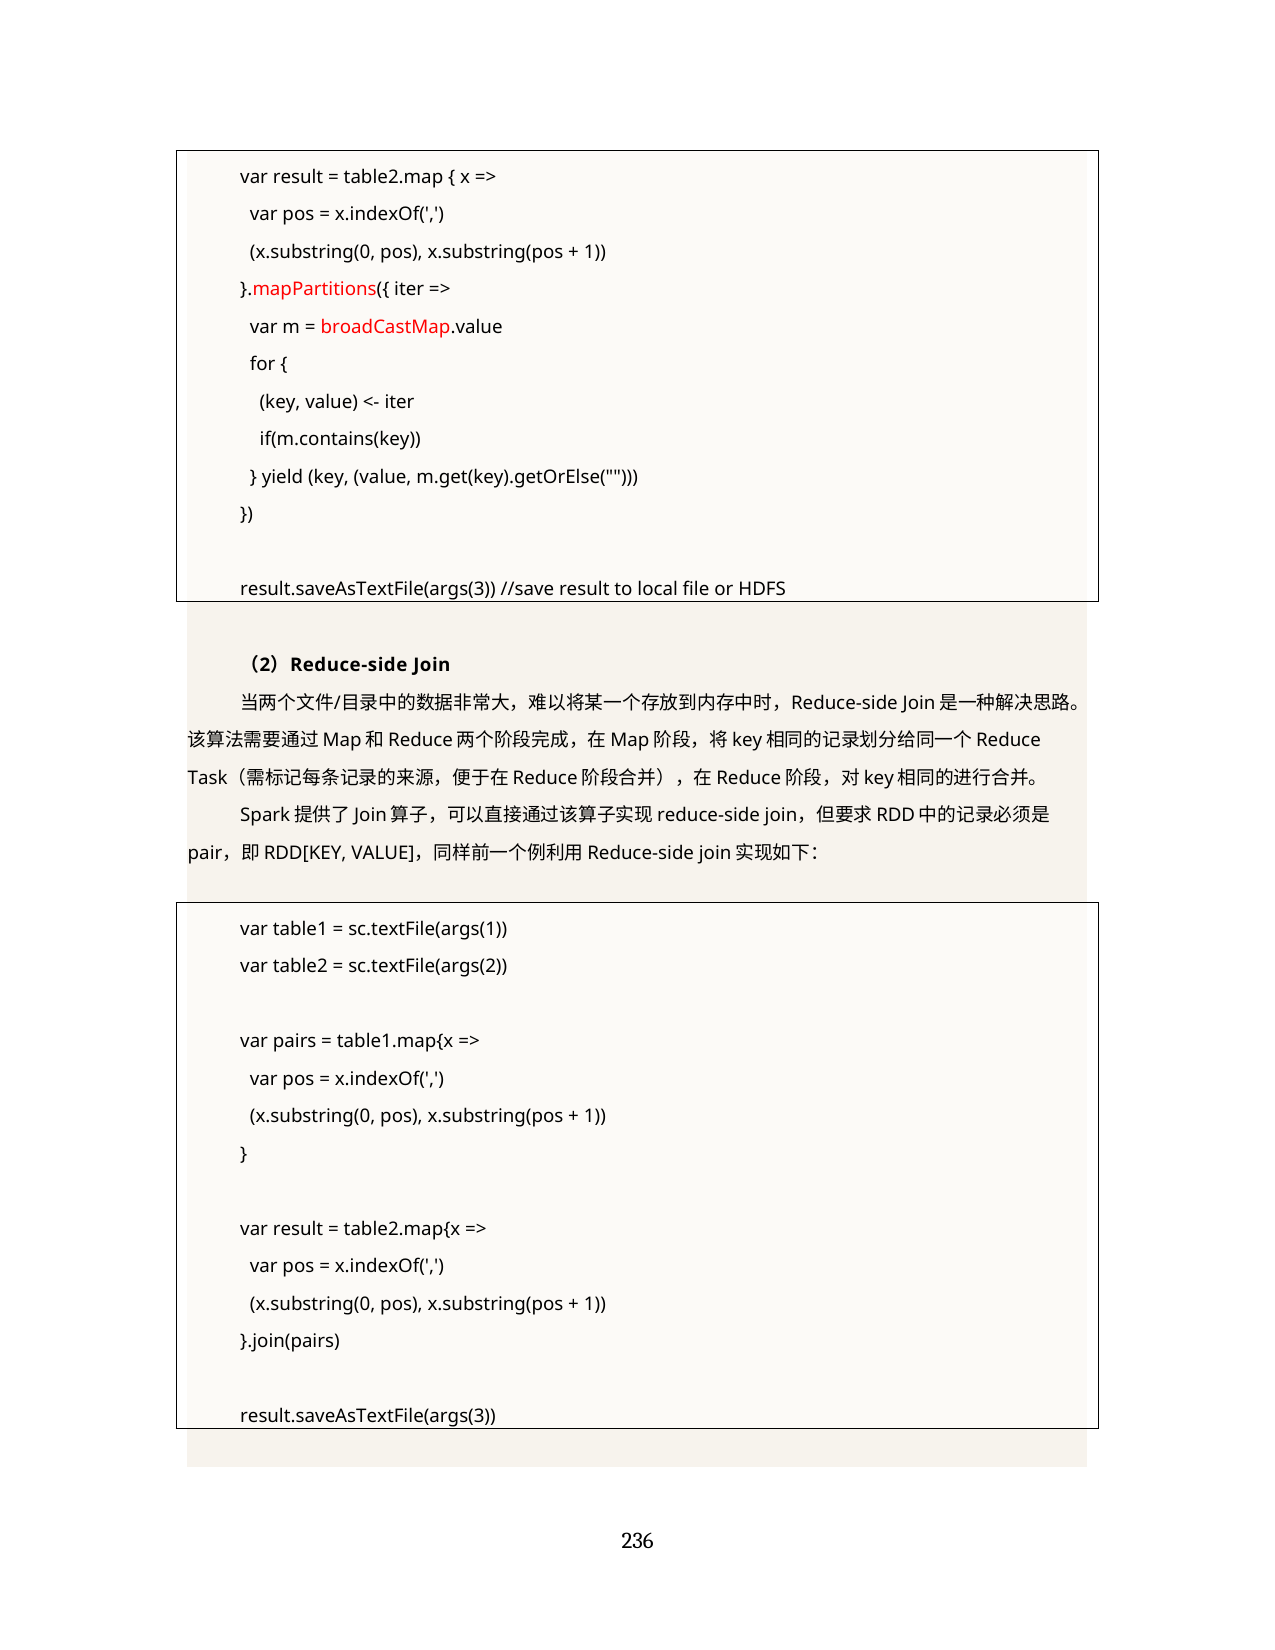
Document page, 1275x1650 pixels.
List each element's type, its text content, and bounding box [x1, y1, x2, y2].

text 当两个文件/目录中的数据非常大，难以将某一个存放到内存中时，Reduce-side Join是一种解决思路。该算法需要通过Map和Reduce两个阶段完成，在Map阶段，将key相同的记录划分给同一个Reduce Task（需标记每条记录的来源，便于在Reduce阶段合并），在Reduce阶段，对key相同的进行合并。 [187, 677, 1087, 789]
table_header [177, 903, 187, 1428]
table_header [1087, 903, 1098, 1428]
text Spark提供了Join算子，可以直接通过该算子实现reduce-side join，但要求RDD中的记录必须是pair，即RDD[KEY, VALUE]，同样前一个例利用Reduce-side join实现如下： [187, 789, 1087, 864]
text （2）Reduce-side Join [187, 639, 1087, 677]
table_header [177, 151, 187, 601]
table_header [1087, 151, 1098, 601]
